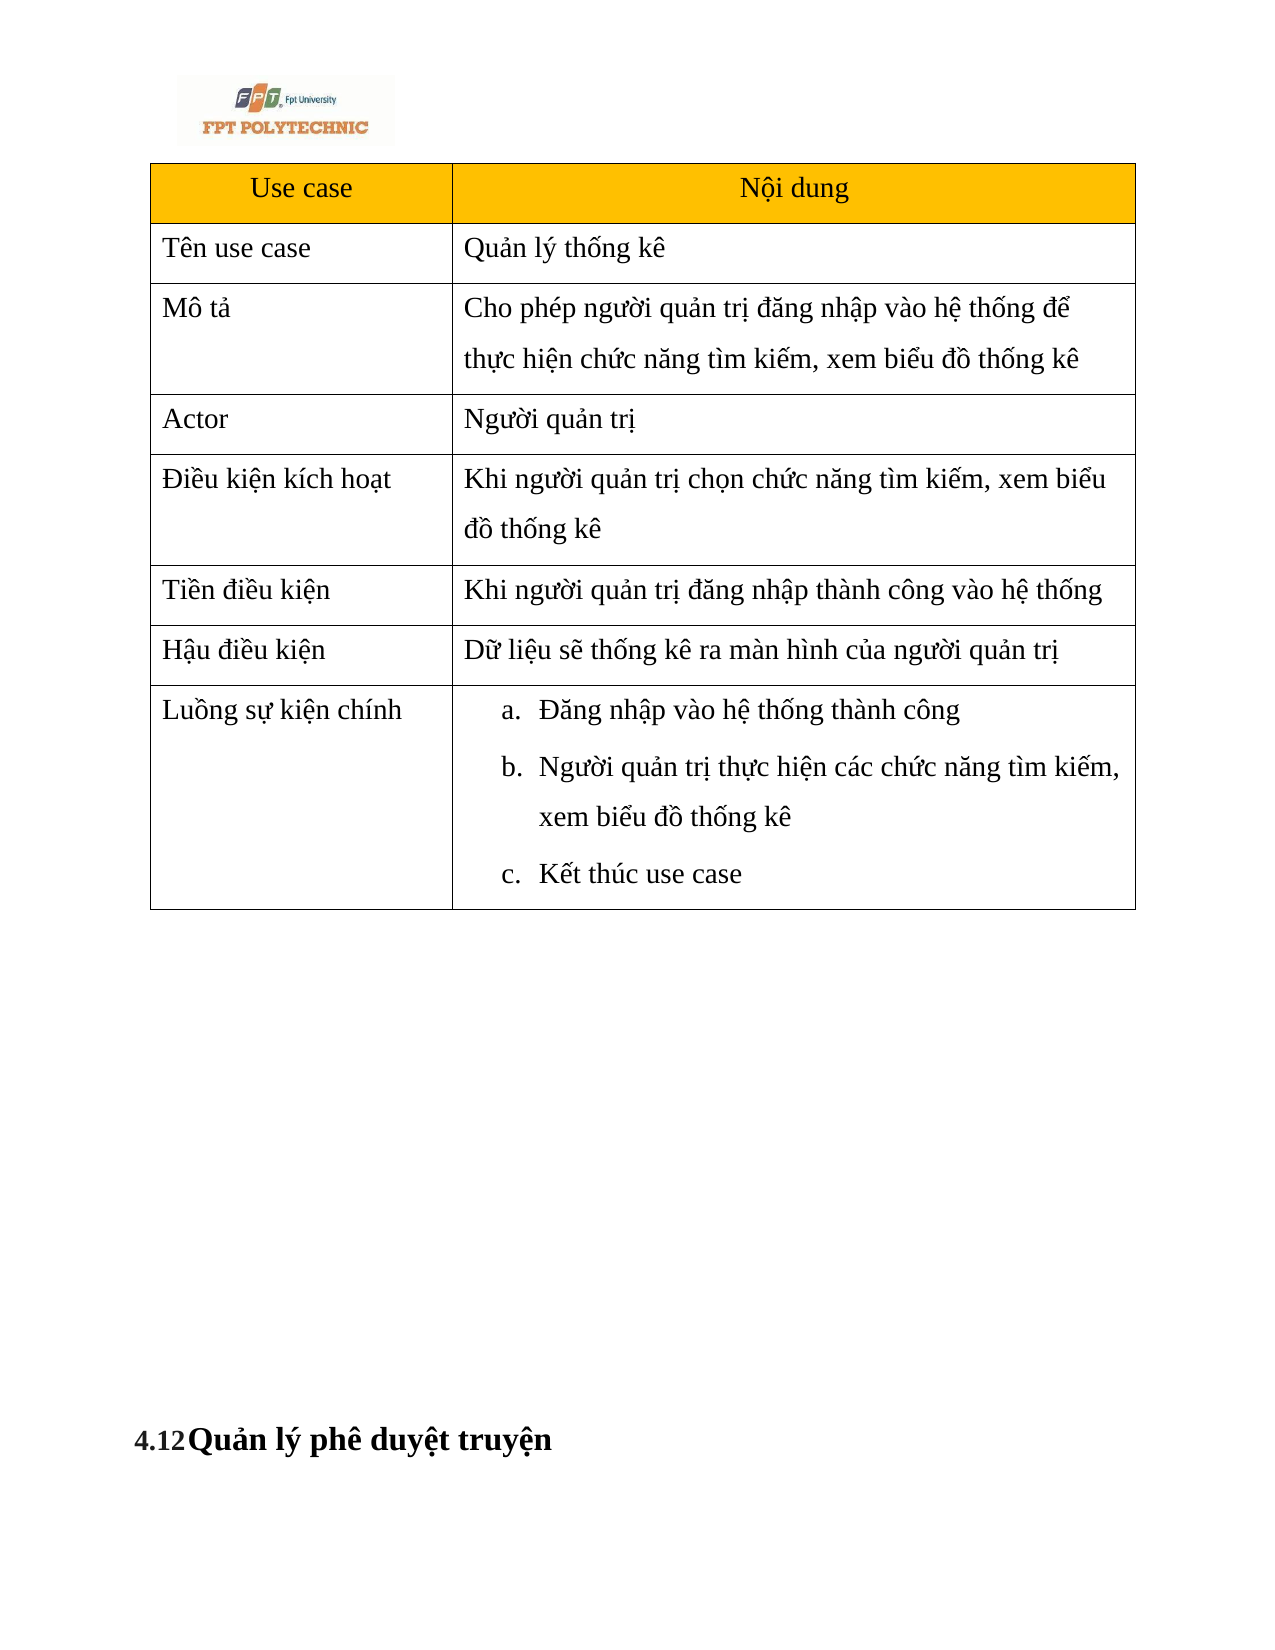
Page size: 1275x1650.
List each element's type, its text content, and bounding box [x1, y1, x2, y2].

table_cell Mô tả [151, 284, 452, 394]
table_cell Cho phép người quản trị đăng nhập vào hệ thống để thực hiện chức năng tìm kiếm, xem biểu đồ thống kê [453, 284, 1135, 394]
table_header Use case [151, 164, 452, 223]
table_cell Tên use case [151, 224, 452, 283]
table_cell Hậu điều kiện [151, 626, 452, 685]
table_cell Luồng sự kiện chính [151, 686, 452, 909]
table_cell Dữ liệu sẽ thống kê ra màn hình của người quản trị [453, 626, 1135, 685]
table_cell Khi người quản trị chọn chức năng tìm kiếm, xem biểu đồ thống kê [453, 455, 1135, 564]
table_cell Khi người quản trị đăng nhập thành công vào hệ thống [453, 566, 1135, 625]
picture [177, 75, 395, 146]
table_cell Quản lý thống kê [453, 224, 1135, 283]
table_cell Actor [151, 395, 452, 454]
table_cell Đăng nhập vào hệ thống thành công Người quản trị thực hiện các chức năng tìm kiếm, xem biểu đồ thống kê Kết thúc use case [453, 686, 1135, 909]
table_cell Người quản trị [453, 395, 1135, 454]
table_header Nội dung [453, 164, 1135, 223]
subtitle Quản lý phê duyệt truyện [134, 1419, 1198, 1458]
table_cell Tiền điều kiện [151, 566, 452, 625]
table_cell Điều kiện kích hoạt [151, 455, 452, 564]
